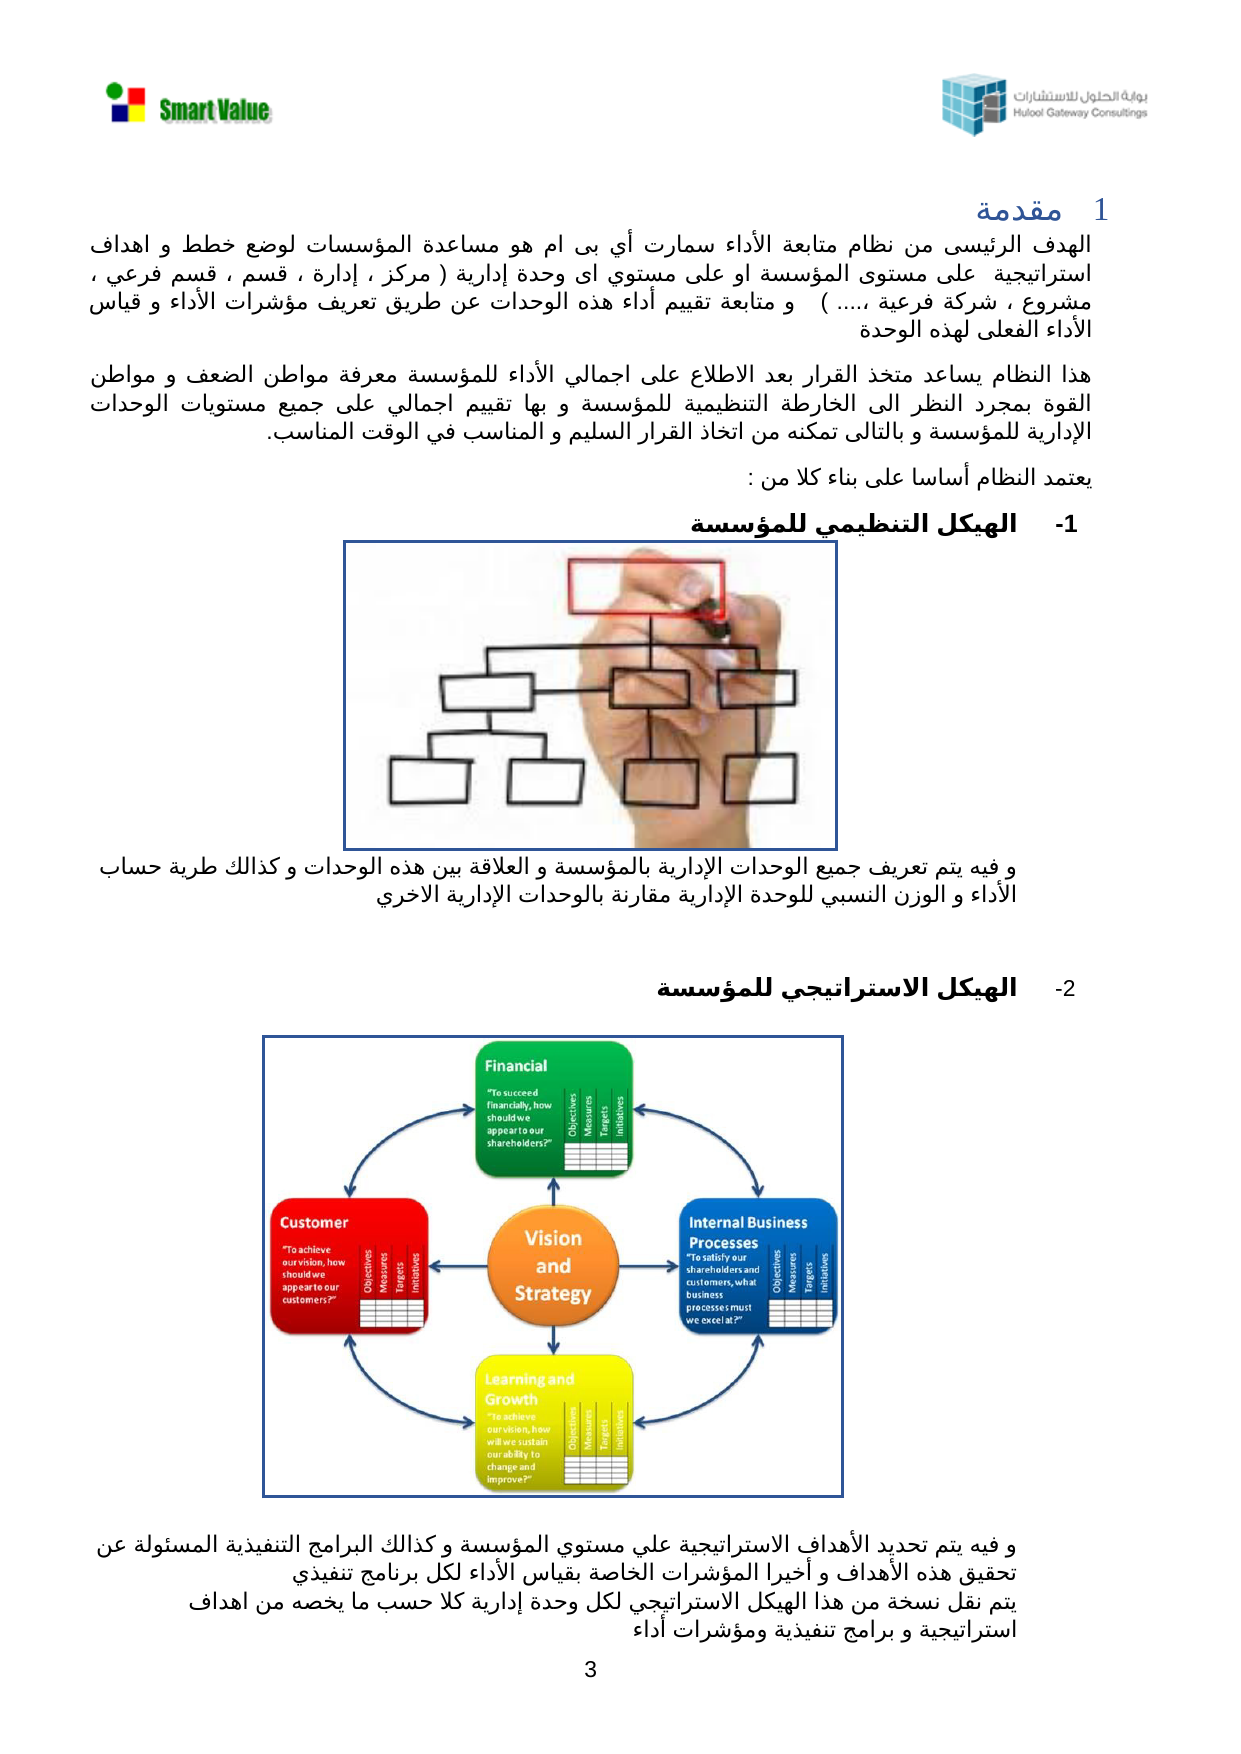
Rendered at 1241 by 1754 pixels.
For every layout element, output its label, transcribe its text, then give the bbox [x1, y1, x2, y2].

list الهيكل التنظيمي للمؤسسة [89, 508, 1055, 537]
subtitle مقدمة [89, 190, 1093, 228]
text هذا النظام يساعد متخذ القرار بعد الاطلاع على اجمالي الأداء للمؤسسة معرفة مواطن الضعف و مواطن القوة بمجرد النظر الى الخارطة التنظيمية للمؤسسة و بها تقييم اجمالي على جميع مستويات الوحدات الإدارية للمؤسسة و بالتالى تمكنه من اتخاذ القرار السليم و المناسب في الوقت المناسب. [89, 361, 1093, 445]
list يتم نقل نسخة من هذا الهيكل الاستراتيجي لكل وحدة إدارية كلا حسب ما يخصه من اهداف استراتيجية و برامج تنفيذية ومؤشرات أداء [89, 1588, 1018, 1642]
list و فيه يتم تحديد الأهداف الاستراتيجية علي مستوي المؤسسة و كذالك البرامج التنفيذية المسئولة عن تحقيق هذه الأهداف و أخيرا المؤشرات الخاصة بقياس الأداء لكل برنامج تنفيذي [89, 1531, 1018, 1586]
text الهدف الرئيسى من نظام متابعة الأداء سمارت أي بى ام هو مساعدة المؤسسات لوضع خطط و اهداف استراتيجية على مستوى المؤسسة او على مستوي اى وحدة إدارية ( مركز ، إدارة ، قسم ، قسم فرعي ، مشروع ، شركة فرعية ،.... ) و متابعة تقييم أداء هذه الوحدات عن طريق تعريف مؤشرات الأداء و قياس الأداء الفعلى لهذه الوحدة [89, 231, 1093, 343]
list و فيه يتم تعريف جميع الوحدات الإدارية بالمؤسسة و العلاقة بين هذه الوحدات و كذالك طرية حساب الأداء و الوزن النسبي للوحدة الإدارية مقارنة بالوحدات الإدارية الاخري [89, 853, 1018, 908]
text يعتمد النظام أساسا على بناء كلا من : [89, 463, 1093, 490]
list الهيكل الاستراتيجي للمؤسسة [89, 973, 1055, 1002]
picture [942, 73, 1148, 137]
picture [103, 80, 287, 137]
